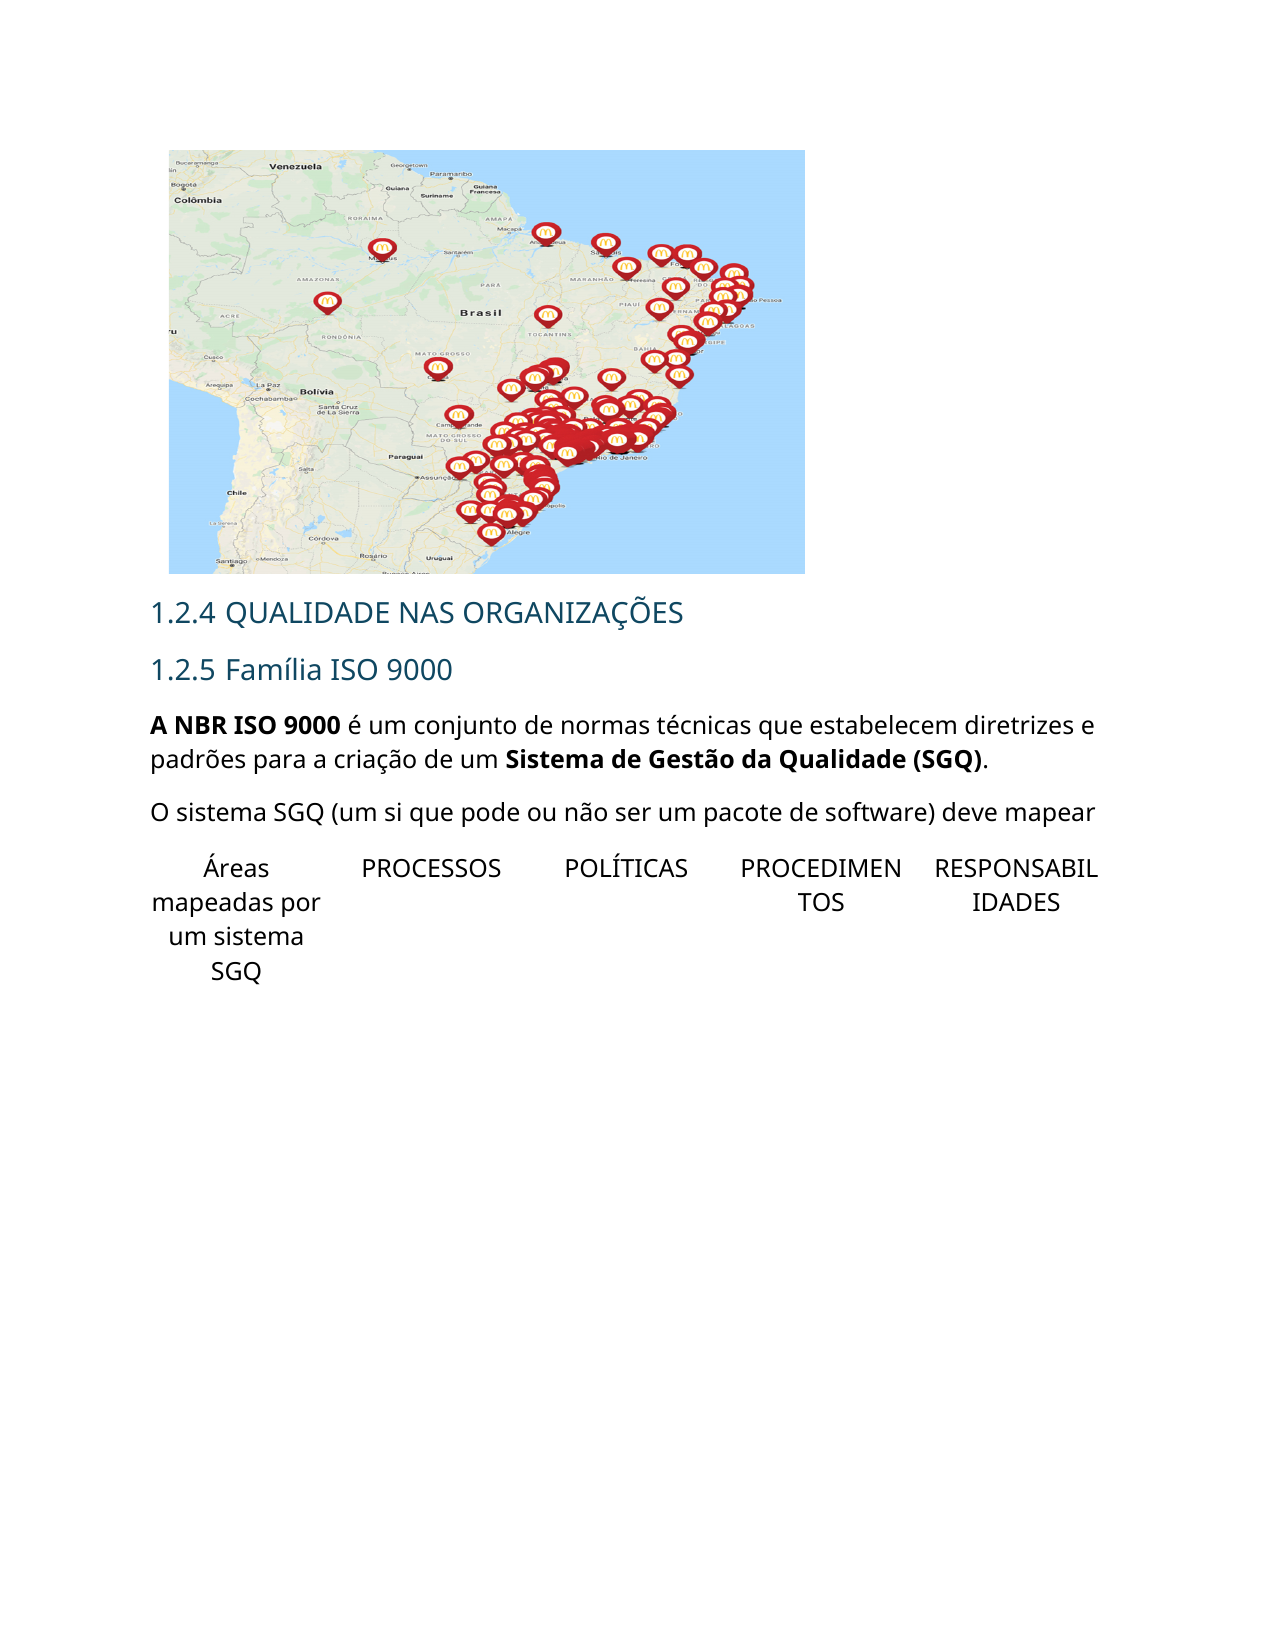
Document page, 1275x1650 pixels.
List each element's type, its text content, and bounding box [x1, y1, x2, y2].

table_header PROCESSOS [334, 847, 529, 991]
table_header PROCEDIMENTOS [724, 847, 919, 991]
text O sistema SGQ (um si que pode ou não ser um pacote de software) deve mapear [150, 794, 1125, 828]
table_header POLÍTICAS [529, 847, 724, 991]
picture [168, 150, 805, 574]
table_header Áreas mapeadas por um sistema SGQ [139, 847, 334, 991]
subtitle 1.2.5 Família ISO 9000 [150, 649, 1125, 689]
subtitle 1.2.4 QUALIDADE NAS ORGANIZAÇÕES [150, 593, 1125, 632]
table_header RESPONSABILIDADES [919, 847, 1114, 991]
text A NBR ISO 9000 é um conjunto de normas técnicas que estabelecem diretrizes e padrões para a criação de um Sistema de Gestão da Qualidade (SGQ). [150, 707, 1125, 776]
